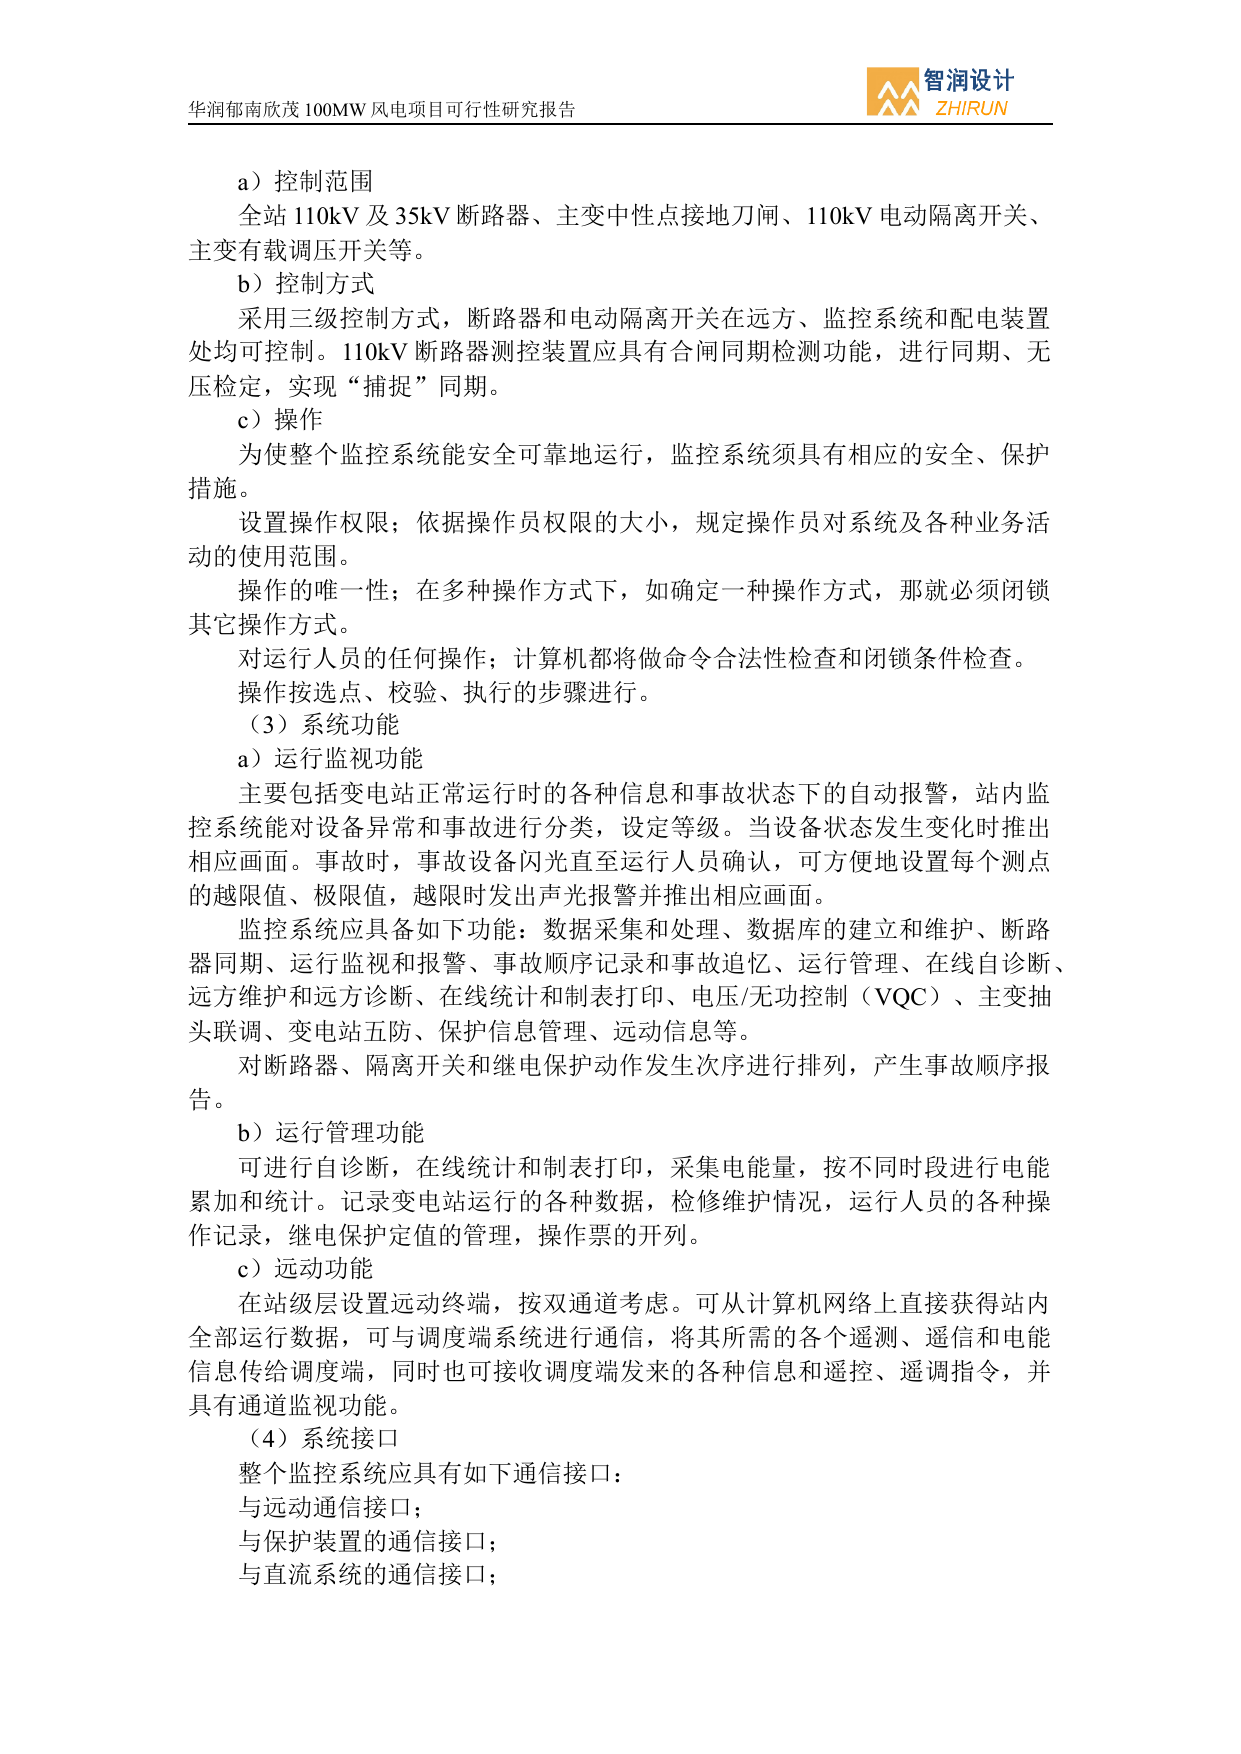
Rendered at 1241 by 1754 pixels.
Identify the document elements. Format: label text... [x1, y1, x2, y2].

text c）远动功能 [187, 1251, 1053, 1284]
text 对断路器、隔离开关和继电保护动作发生次序进行排列，产生事故顺序报告。 [187, 1047, 1053, 1115]
text b）控制方式 [187, 266, 1053, 300]
text 操作按选点、校验、执行的步骤进行。 [187, 673, 1053, 707]
text 与保护装置的通信接口； [187, 1522, 1053, 1556]
text 与直流系统的通信接口； [187, 1556, 1053, 1590]
text 主要包括变电站正常运行时的各种信息和事故状态下的自动报警，站内监控系统能对设备异常和事故进行分类，设定等级。当设备状态发生变化时推出相应画面。事故时，事故设备闪光直至运行人员确认，可方便地设置每个测点的越限值、极限值，越限时发出声光报警并推出相应画面。 [187, 775, 1053, 911]
text 为使整个监控系统能安全可靠地运行，监控系统须具有相应的安全、保护措施。 [187, 436, 1053, 503]
text 设置操作权限；依据操作员权限的大小，规定操作员对系统及各种业务活动的使用范围。 [187, 503, 1053, 571]
picture [866, 65, 1014, 117]
text 整个监控系统应具有如下通信接口： [187, 1454, 1053, 1488]
text a）控制范围 [187, 164, 1053, 198]
text 全站110kV及35kV断路器、主变中性点接地刀闸、110kV电动隔离开关、主变有载调压开关等。 [187, 198, 1053, 266]
text 对运行人员的任何操作；计算机都将做命令合法性检查和闭锁条件检查。 [187, 639, 1053, 673]
text 采用三级控制方式，断路器和电动隔离开关在远方、监控系统和配电装置处均可控制。110kV断路器测控装置应具有合闸同期检测功能，进行同期、无压检定，实现“捕捉”同期。 [187, 300, 1053, 402]
text 监控系统应具备如下功能：数据采集和处理、数据库的建立和维护、断路器同期、运行监视和报警、事故顺序记录和事故追忆、运行管理、在线自诊断、远方维护和远方诊断、在线统计和制表打印、电压/无功控制（VQC）、主变抽头联调、变电站五防、保护信息管理、远动信息等。 [187, 911, 1053, 1047]
text （3）系统功能 [187, 707, 1053, 741]
text c）操作 [187, 402, 1053, 436]
text 可进行自诊断，在线统计和制表打印，采集电能量，按不同时段进行电能累加和统计。记录变电站运行的各种数据，检修维护情况，运行人员的各种操作记录，继电保护定值的管理，操作票的开列。 [187, 1149, 1053, 1251]
text 在站级层设置远动终端，按双通道考虑。可从计算机网络上直接获得站内全部运行数据，可与调度端系统进行通信，将其所需的各个遥测、遥信和电能信息传给调度端，同时也可接收调度端发来的各种信息和遥控、遥调指令，并具有通道监视功能。 [187, 1284, 1053, 1420]
text a）运行监视功能 [187, 741, 1053, 775]
text 操作的唯一性；在多种操作方式下，如确定一种操作方式，那就必须闭锁其它操作方式。 [187, 571, 1053, 639]
text （4）系统接口 [187, 1420, 1053, 1454]
text 与远动通信接口； [187, 1488, 1053, 1522]
text b）运行管理功能 [187, 1115, 1053, 1149]
